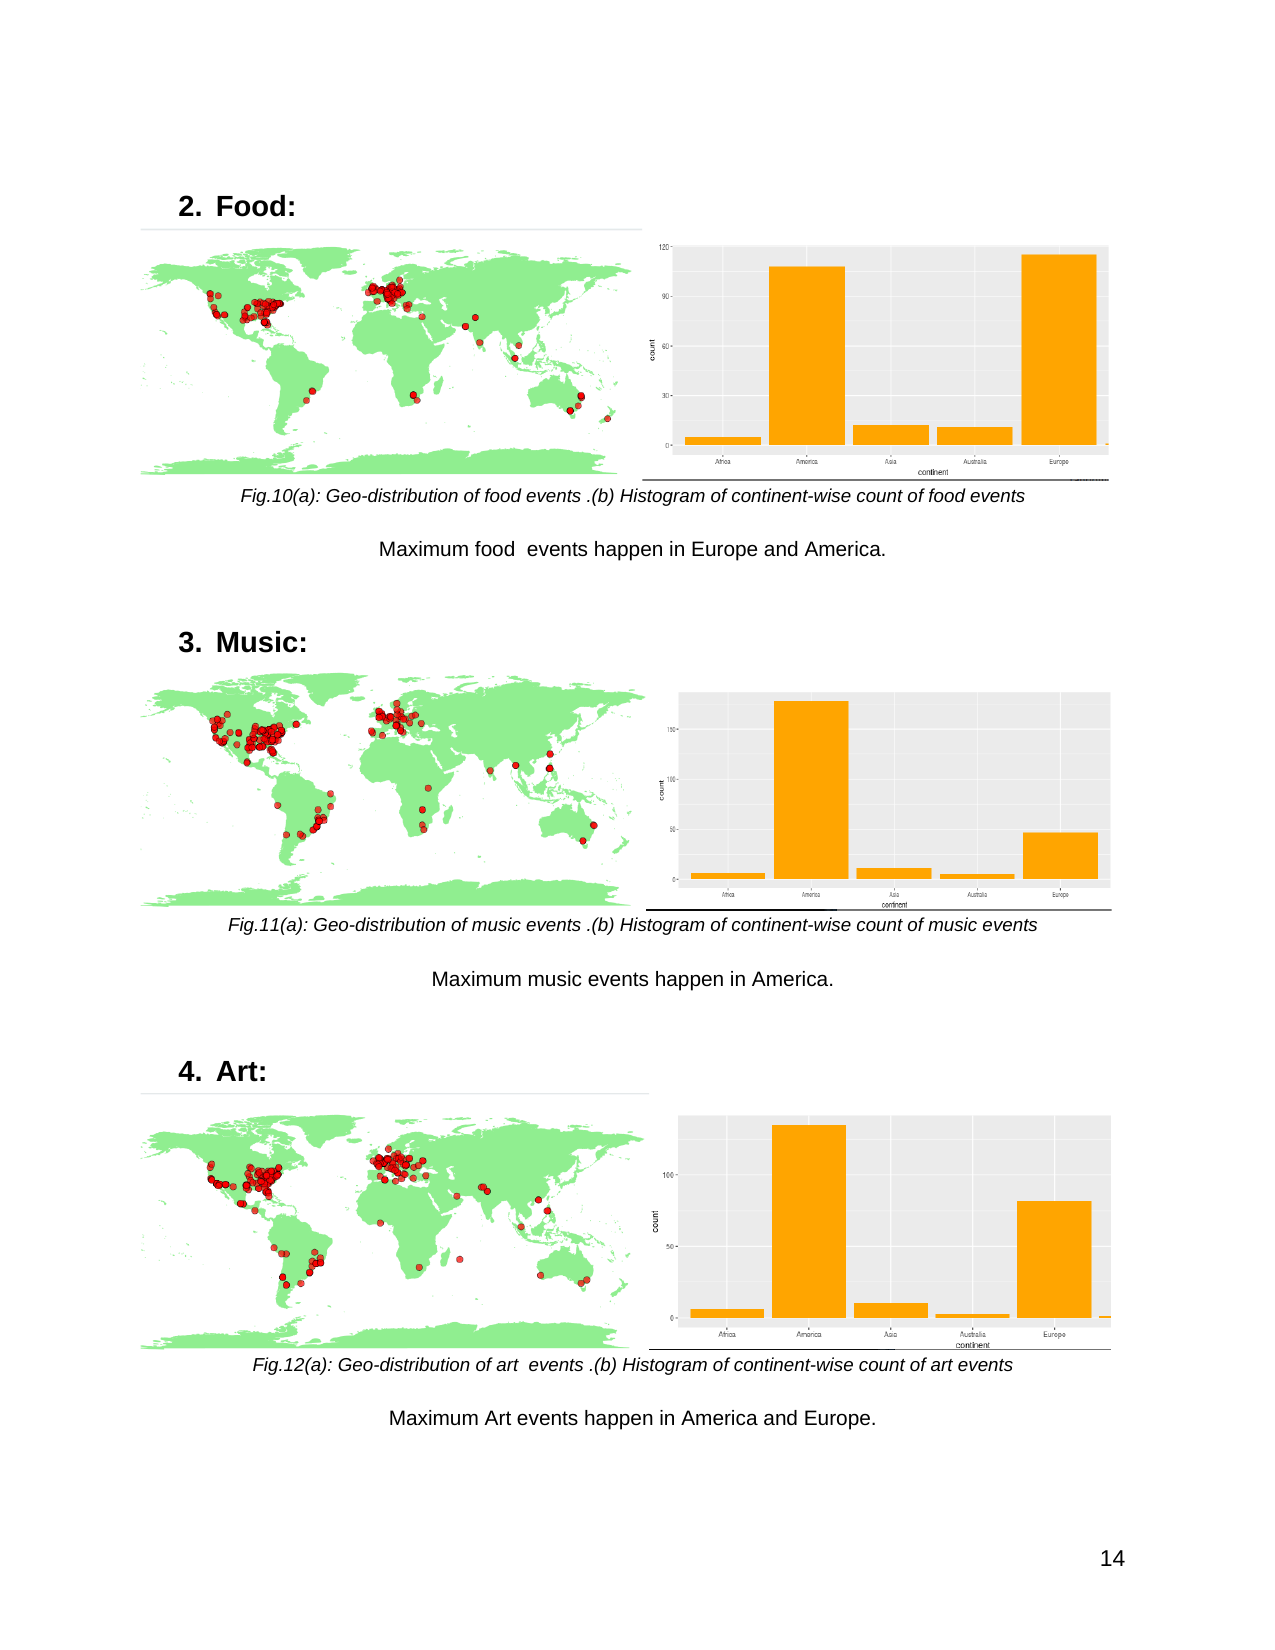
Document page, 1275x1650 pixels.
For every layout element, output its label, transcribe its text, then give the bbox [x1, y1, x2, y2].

list Food: [178, 188, 1125, 222]
text Maximum music events happen in America. [141, 967, 1125, 991]
list Music: [178, 625, 1125, 658]
text Maximum food events happen in Europe and America. [141, 537, 1125, 561]
list Art: [178, 1054, 1125, 1088]
picture [140, 227, 1109, 481]
picture [140, 1093, 1111, 1350]
text Fig.11(a): Geo-distribution of music events .(b) Histogram of continent-wise count of music events [141, 914, 1125, 936]
text Maximum Art events happen in America and Europe. [141, 1406, 1125, 1430]
text Fig.10(a): Geo-distribution of food events .(b) Histogram of continent-wise count of food events [141, 485, 1125, 506]
text Fig.12(a): Geo-distribution of art events .(b) Histogram of continent-wise count of art events [141, 1353, 1125, 1375]
picture [140, 663, 1112, 911]
